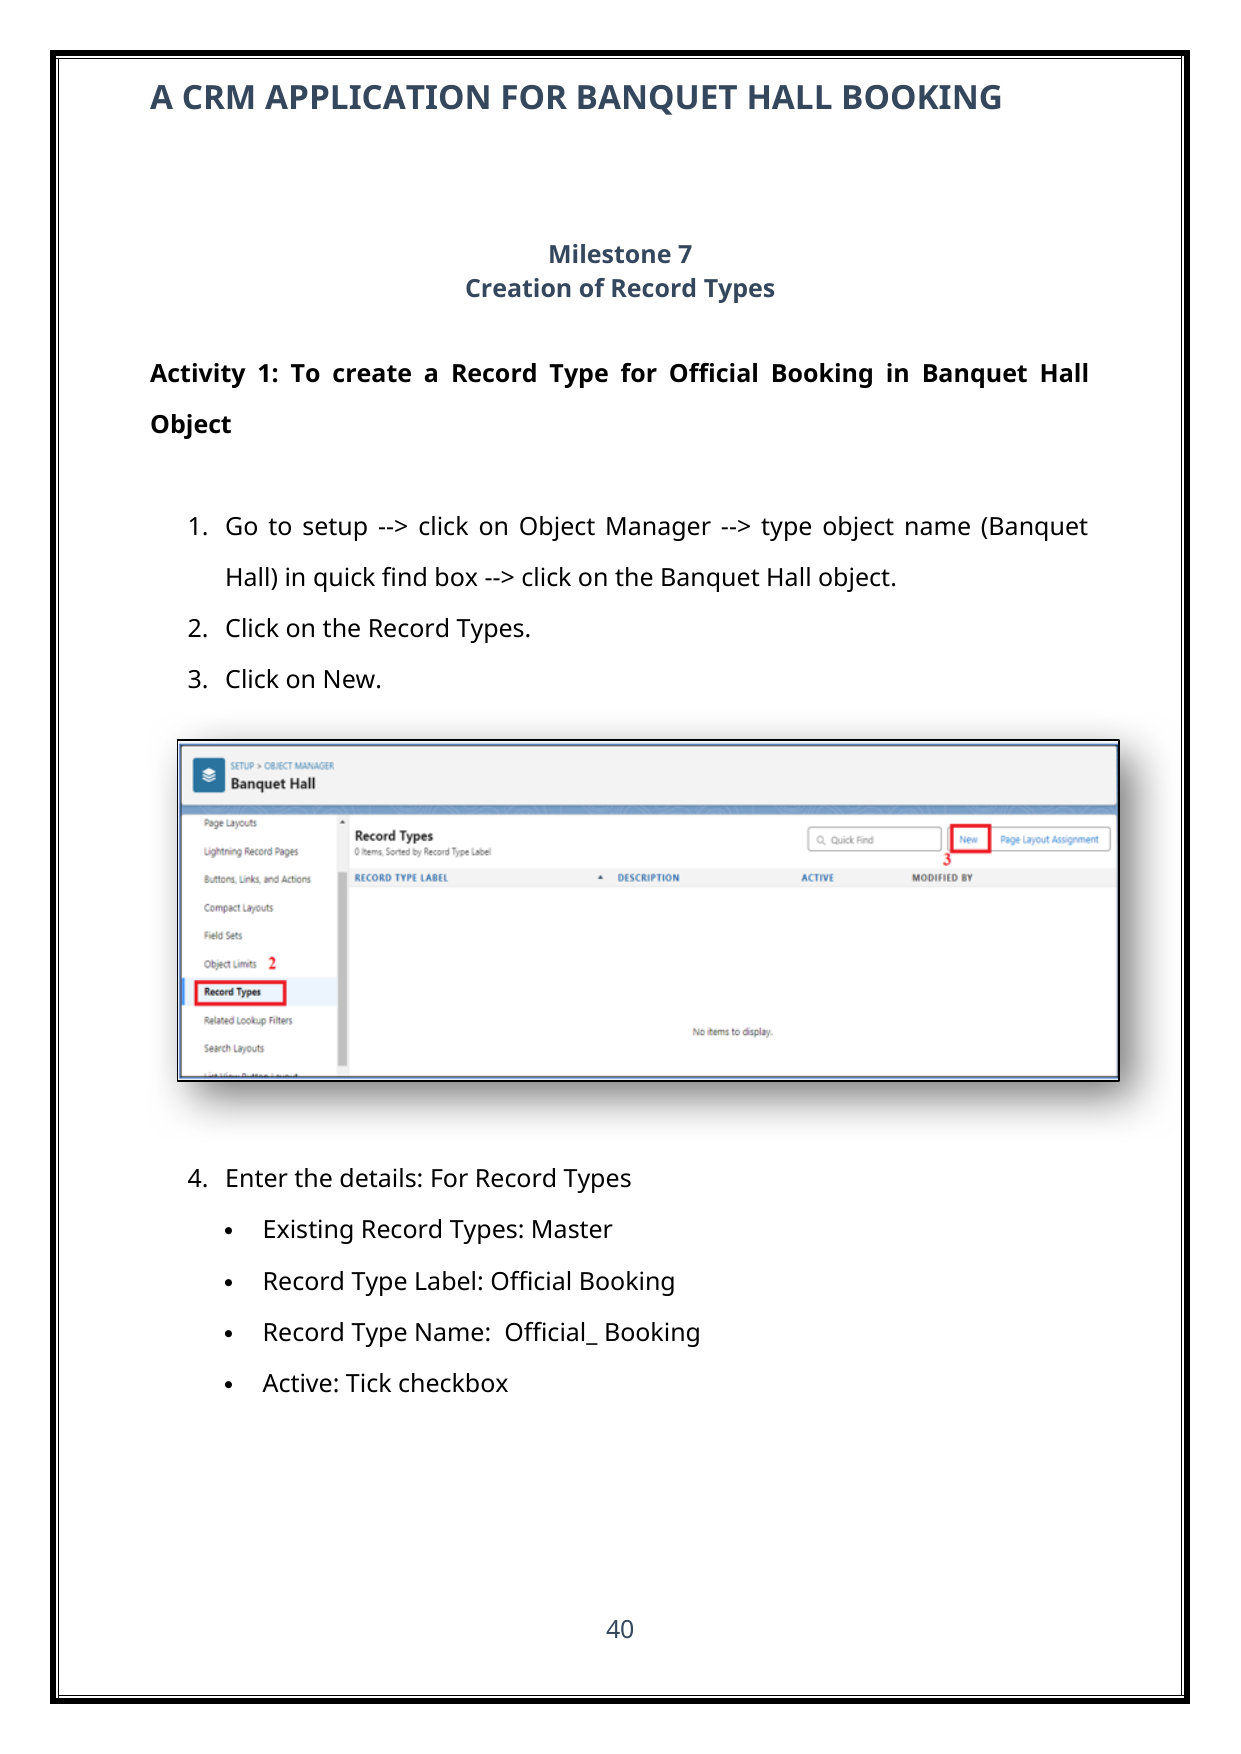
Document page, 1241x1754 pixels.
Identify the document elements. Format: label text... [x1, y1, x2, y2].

text Activity 1: To create a Record Type for Official Booking in Banquet Hall Object [150, 355, 1090, 441]
list Go to setup --> click on Object Manager --> type object name (Banquet Hall) in quick find box --> click on the Banquet Hall object. [187, 508, 1090, 594]
list Click on New. [187, 662, 1090, 696]
text Creation of Record Types [150, 270, 1090, 304]
list Click on the Record Types. [187, 611, 1090, 645]
list Active: Tick checkbox [225, 1365, 1090, 1399]
list Existing Record Types: Master [225, 1212, 1090, 1246]
list Record Type Name: Official_ Booking [225, 1314, 1090, 1348]
picture [178, 741, 1118, 1080]
list Record Type Label: Official Booking [225, 1263, 1090, 1297]
list Enter the details: For Record Types [187, 1161, 1090, 1195]
text Milestone 7 [150, 236, 1090, 270]
